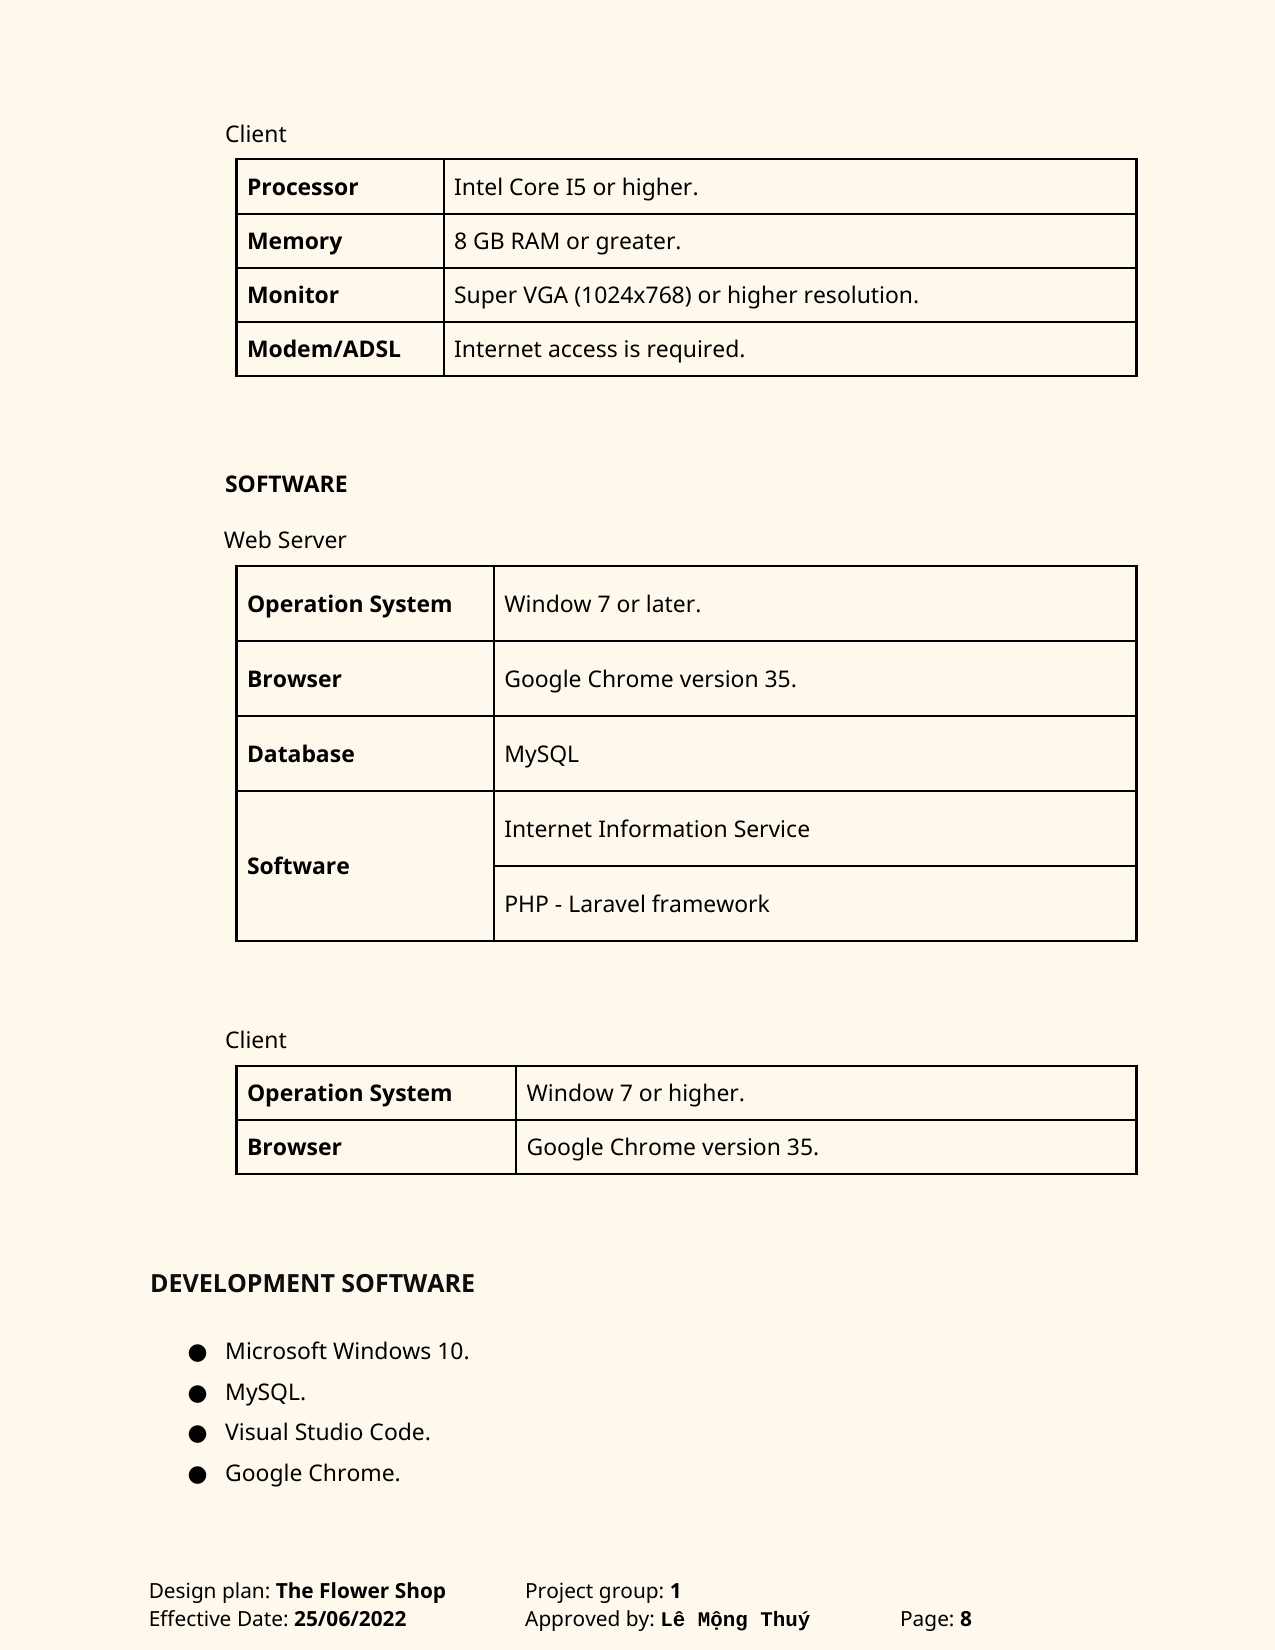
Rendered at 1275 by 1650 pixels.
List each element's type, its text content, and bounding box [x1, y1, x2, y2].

table_cell Google Chrome version 35. [495, 642, 1135, 714]
table_cell Super VGA (1024x768) or higher resolution. [445, 269, 1135, 321]
table_cell Browser [238, 642, 493, 714]
table_cell MySQL [495, 717, 1135, 789]
table_cell Internet access is required. [445, 323, 1135, 375]
subtitle SOFTWARE [150, 468, 1125, 499]
table_cell Database [238, 717, 493, 789]
text Web Server [223, 524, 1127, 555]
list Microsoft Windows 10. [187, 1335, 1125, 1366]
text Client [223, 118, 1127, 149]
table_cell Modem/ADSL [238, 323, 443, 375]
table_header Operation System [238, 567, 493, 639]
table_cell Software [238, 792, 493, 939]
list MySQL. [187, 1376, 1125, 1407]
table_header Intel Core I5 or higher. [445, 160, 1135, 212]
table_cell 8 GB RAM or greater. [445, 215, 1135, 267]
text Client [223, 1024, 1127, 1055]
text DEVELOPMENT SOFTWARE [150, 1266, 1125, 1300]
table_header Operation System [238, 1067, 515, 1119]
table_header Window 7 or later. [495, 567, 1135, 639]
table_cell PHP - Laravel framework [495, 867, 1135, 939]
list Google Chrome. [187, 1457, 1125, 1488]
list Visual Studio Code. [187, 1416, 1125, 1447]
table_header Window 7 or higher. [517, 1067, 1135, 1119]
table_cell Browser [238, 1121, 515, 1173]
table_cell Internet Information Service [495, 792, 1135, 864]
table_cell Memory [238, 215, 443, 267]
table_cell Monitor [238, 269, 443, 321]
table_cell Google Chrome version 35. [517, 1121, 1135, 1173]
table_header Processor [238, 160, 443, 212]
